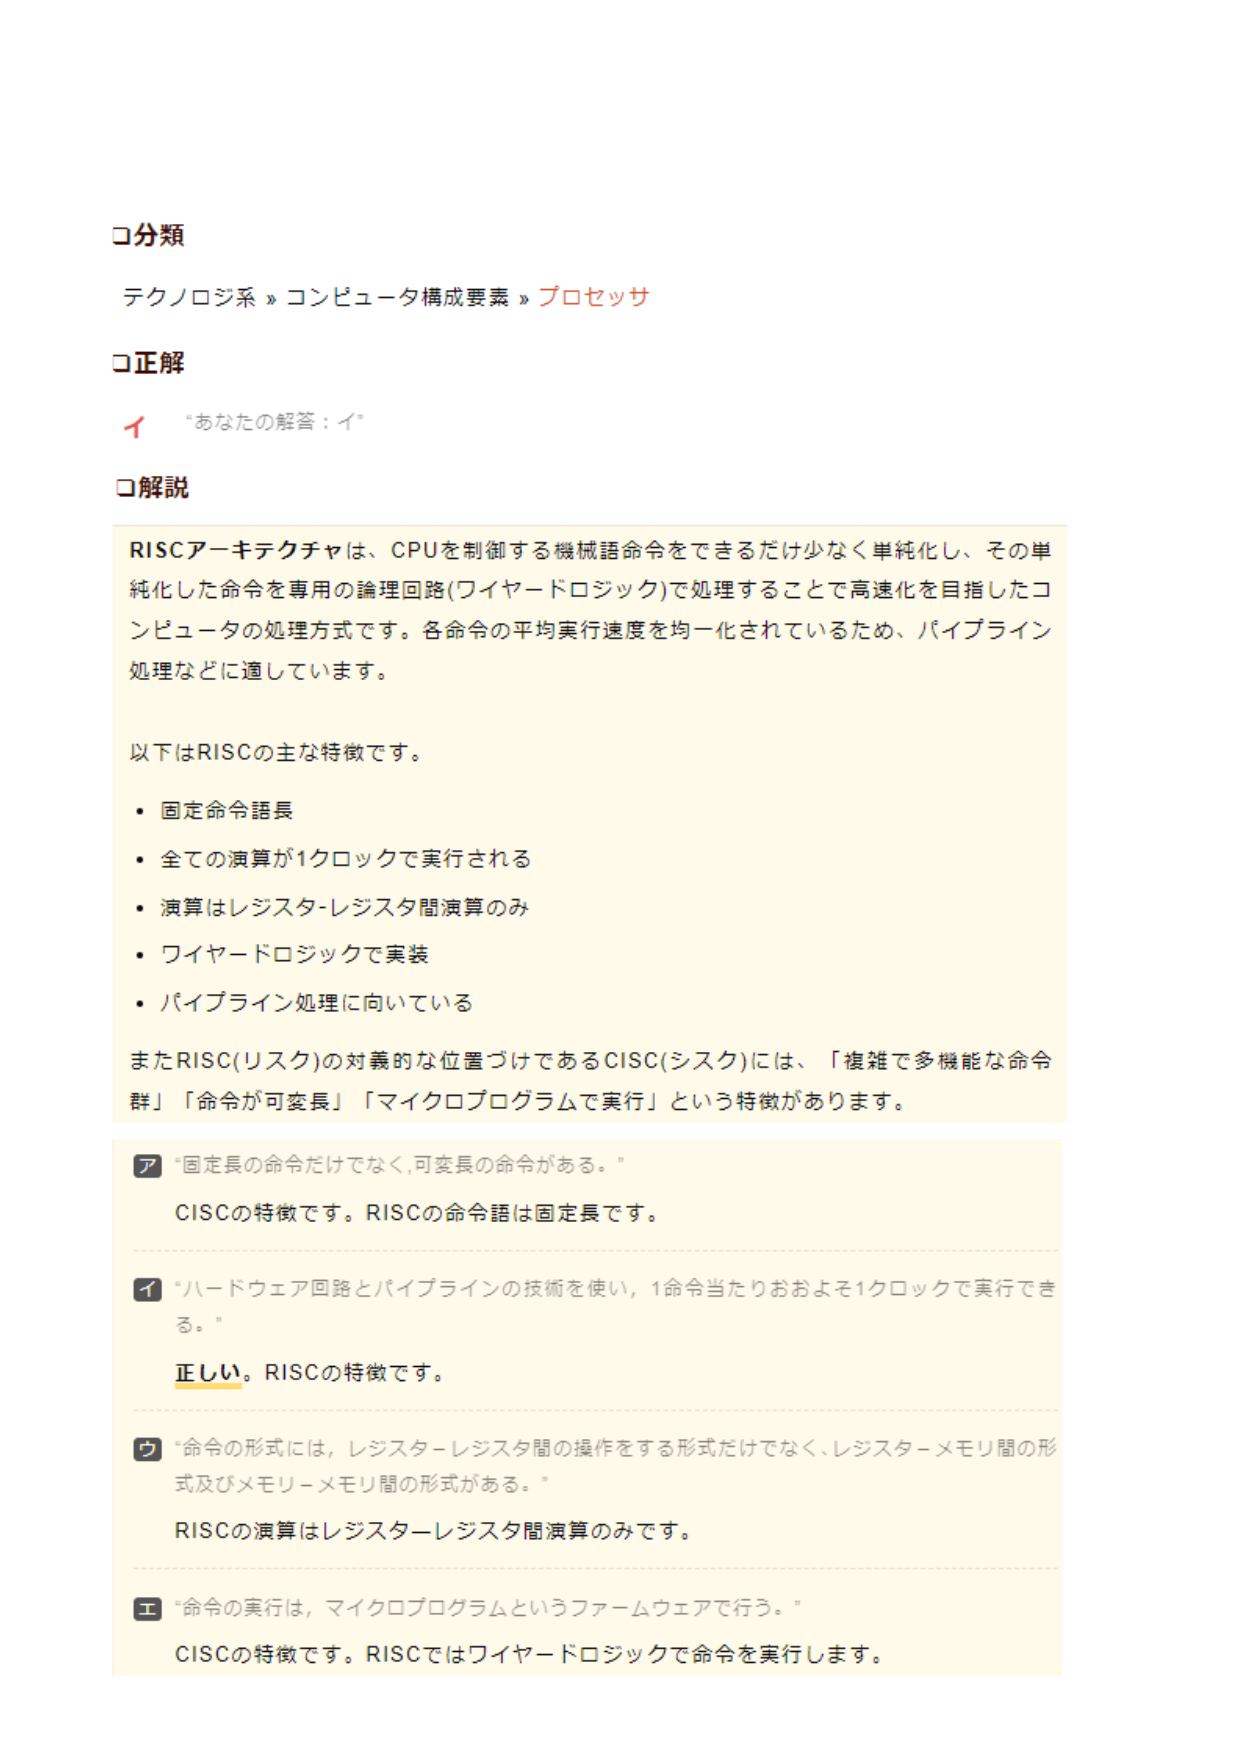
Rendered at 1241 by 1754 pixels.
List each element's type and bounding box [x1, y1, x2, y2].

picture [112, 202, 749, 462]
picture [112, 464, 1068, 1123]
picture [112, 1139, 1063, 1676]
